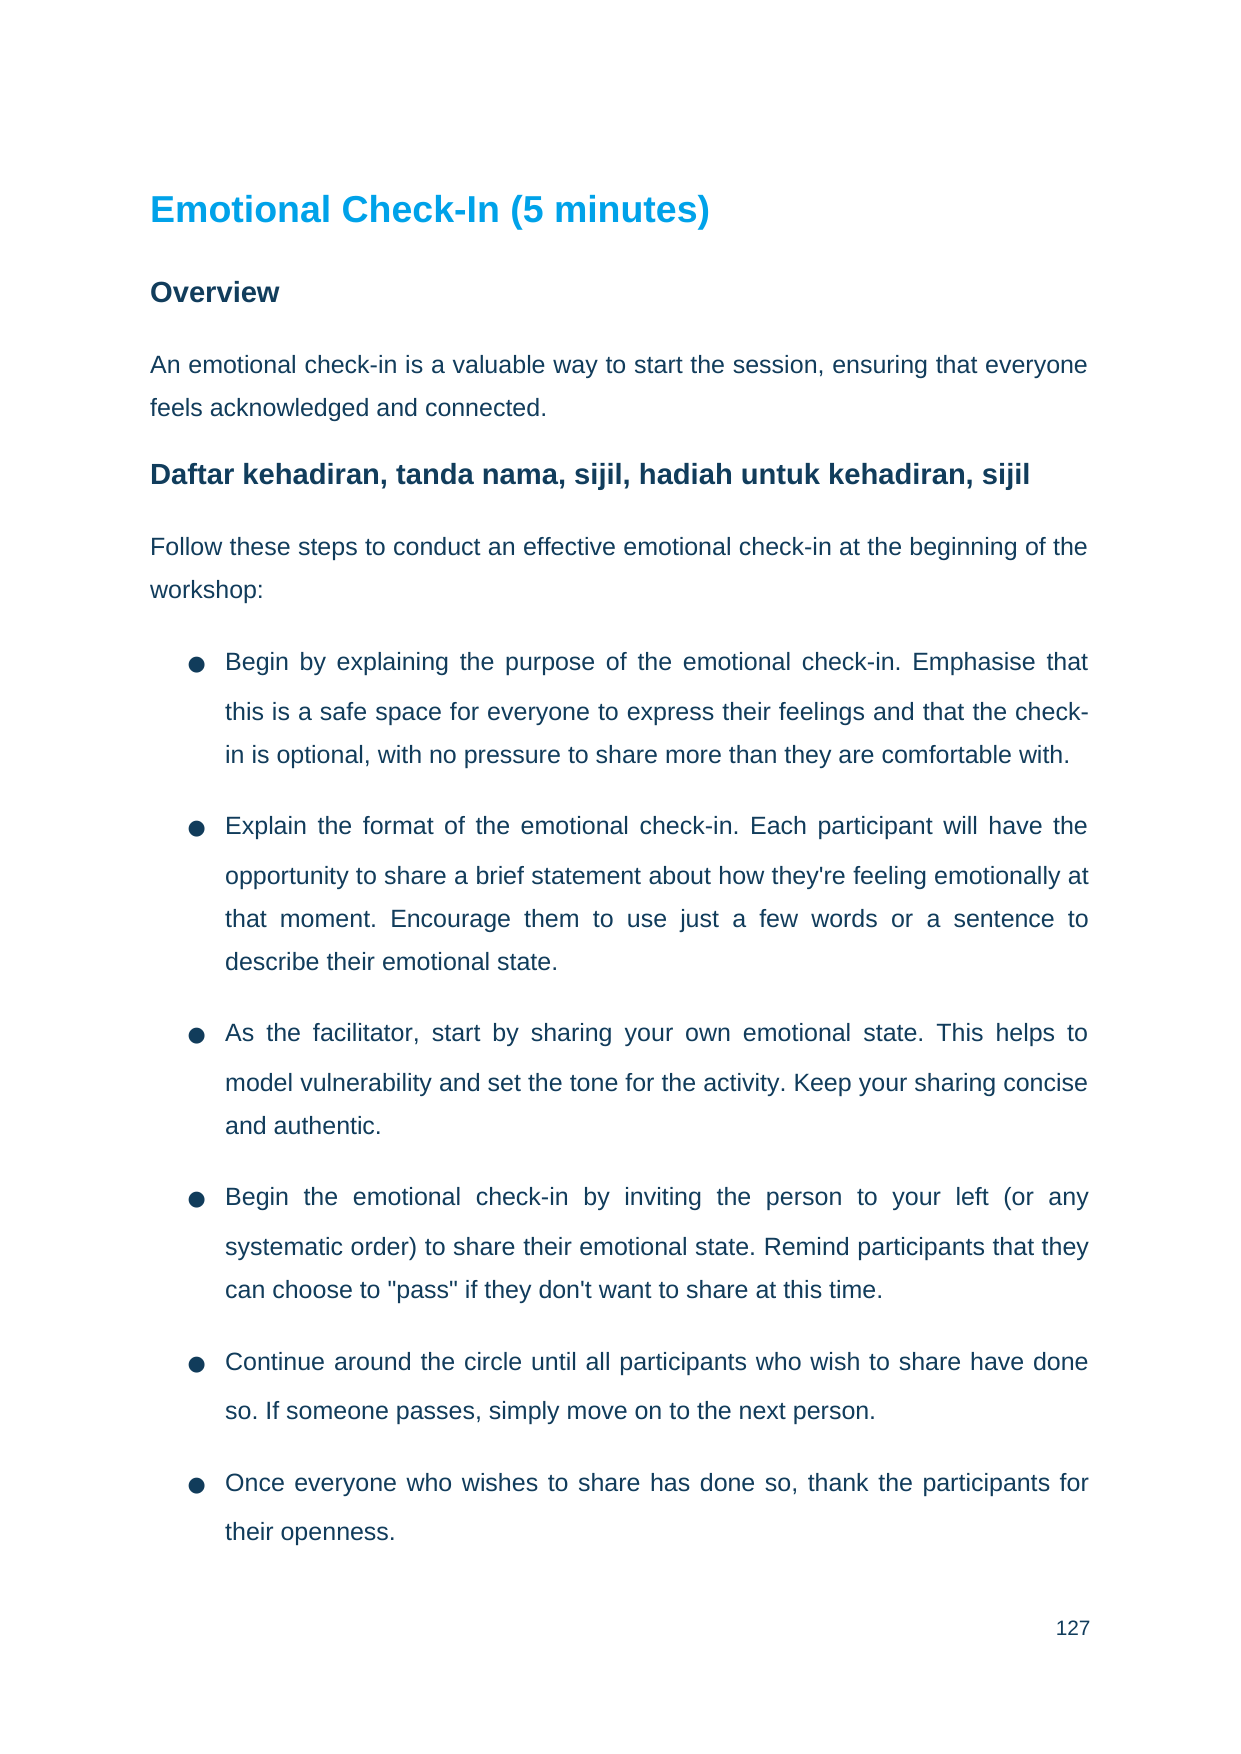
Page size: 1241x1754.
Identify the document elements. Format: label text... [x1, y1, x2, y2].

text Follow these steps to conduct an effective emotional check-in at the beginning of the workshop: [150, 532, 1090, 604]
list Once everyone who wishes to share has done so, thank the participants for their openness. [187, 1460, 1090, 1546]
list Explain the format of the emotional check-in. Each participant will have the opportunity to share a brief statement about how they're feeling emotionally at that moment. Encourage them to use just a few words or a sentence to describe their emotional state. [187, 803, 1090, 976]
list As the facilitator, start by sharing your own emotional state. This helps to model vulnerability and set the tone for the activity. Keep your sharing concise and authentic. [187, 1011, 1090, 1140]
subtitle Daftar kehadiran, tanda nama, sijil, hadiah untuk kehadiran, sijil [150, 457, 1090, 491]
list Begin the emotional check-in by inviting the person to your left (or any systematic order) to share their emotional state. Remind participants that they can choose to "pass" if they don't want to share at this time. [187, 1175, 1090, 1304]
list Begin by explaining the purpose of the emotional check-in. Emphasise that this is a safe space for everyone to express their feelings and that the check-in is optional, with no pressure to share more than they are comfortable with. [187, 639, 1090, 768]
list Continue around the circle until all participants who wish to share have done so. If someone passes, simply move on to the next person. [187, 1339, 1090, 1425]
text An emotional check-in is a valuable way to start the session, ensuring that everyone feels acknowledged and connected. [150, 350, 1090, 422]
subtitle Overview [150, 274, 1090, 308]
subtitle Emotional Check-In (5 minutes) [150, 187, 1090, 231]
